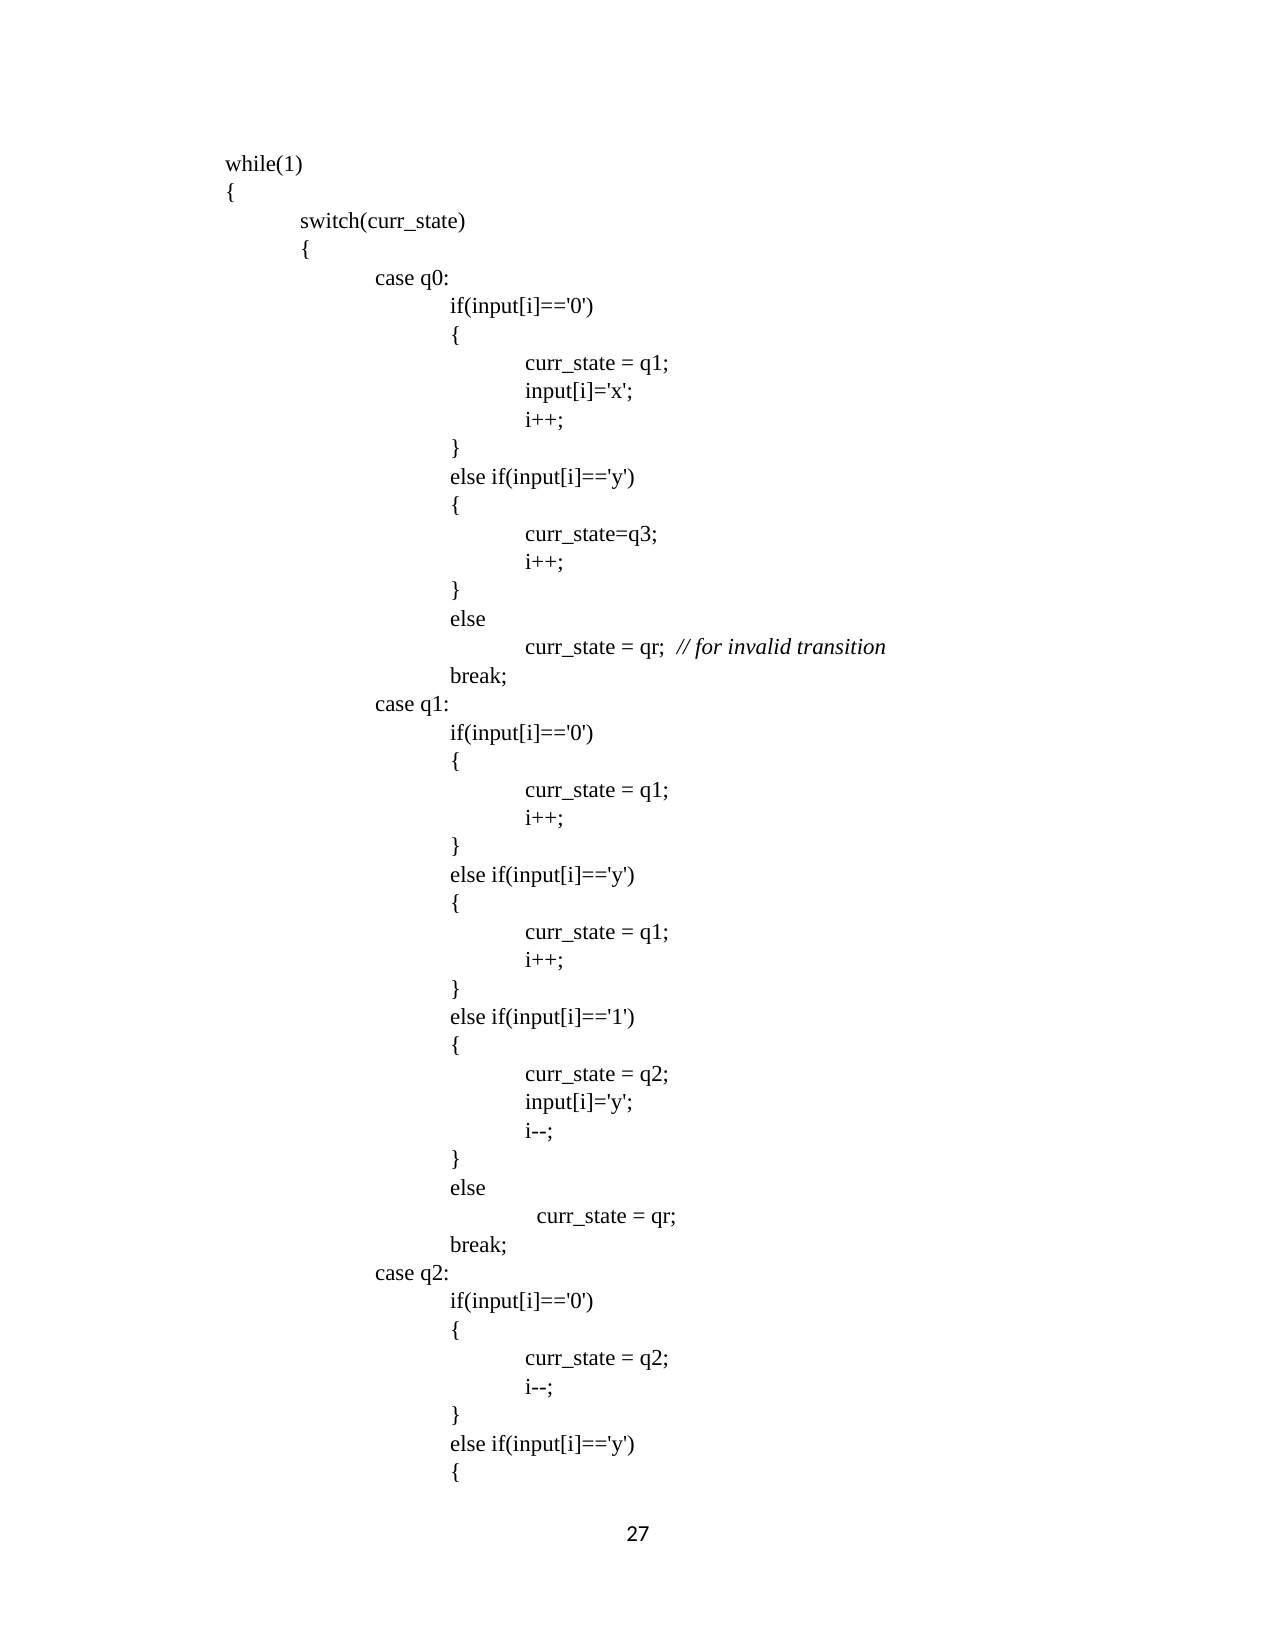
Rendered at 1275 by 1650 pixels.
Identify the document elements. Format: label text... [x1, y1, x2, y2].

text } [150, 1145, 1125, 1172]
text { [150, 235, 1125, 262]
text } [150, 975, 1125, 1001]
text else if(input[i]=='y') [150, 861, 1125, 887]
text case q1: [150, 690, 1125, 717]
text i++; [150, 946, 1125, 973]
text curr_state = qr; // for invalid transition [150, 633, 1125, 660]
text if(input[i]=='0') [150, 719, 1125, 745]
text curr_state = q1; [150, 349, 1125, 375]
text else if(input[i]=='y') [150, 1430, 1125, 1456]
text i--; [150, 1373, 1125, 1399]
text curr_state=q3; [150, 520, 1125, 546]
text } [150, 434, 1125, 461]
text } [150, 1401, 1125, 1428]
text i--; [150, 1117, 1125, 1143]
text input[i]='x'; [150, 377, 1125, 404]
text } [150, 577, 1125, 603]
text { [150, 491, 1125, 518]
text else [150, 1174, 1125, 1200]
text { [150, 1032, 1125, 1058]
text if(input[i]=='0') [150, 1287, 1125, 1314]
text case q2: [150, 1259, 1125, 1285]
text i++; [150, 406, 1125, 432]
text curr_state = q1; [150, 776, 1125, 802]
text curr_state = q2; [150, 1344, 1125, 1371]
text { [150, 178, 1125, 205]
text i++; [150, 804, 1125, 830]
text else if(input[i]=='1') [150, 1003, 1125, 1029]
text case q0: [150, 264, 1125, 290]
text break; [150, 662, 1125, 688]
text } [150, 832, 1125, 859]
text curr_state = qr; [150, 1202, 1125, 1228]
text while(1) [150, 150, 1125, 176]
text { [150, 889, 1125, 916]
text i++; [150, 548, 1125, 574]
text { [150, 1458, 1125, 1484]
text break; [150, 1231, 1125, 1257]
text if(input[i]=='0') [150, 292, 1125, 318]
text curr_state = q1; [150, 918, 1125, 944]
text { [150, 1316, 1125, 1342]
text curr_state = q2; [150, 1060, 1125, 1086]
text switch(curr_state) [150, 207, 1125, 233]
text { [150, 747, 1125, 773]
text input[i]='y'; [150, 1088, 1125, 1115]
text { [150, 321, 1125, 347]
text else if(input[i]=='y') [150, 463, 1125, 489]
text else [150, 605, 1125, 631]
